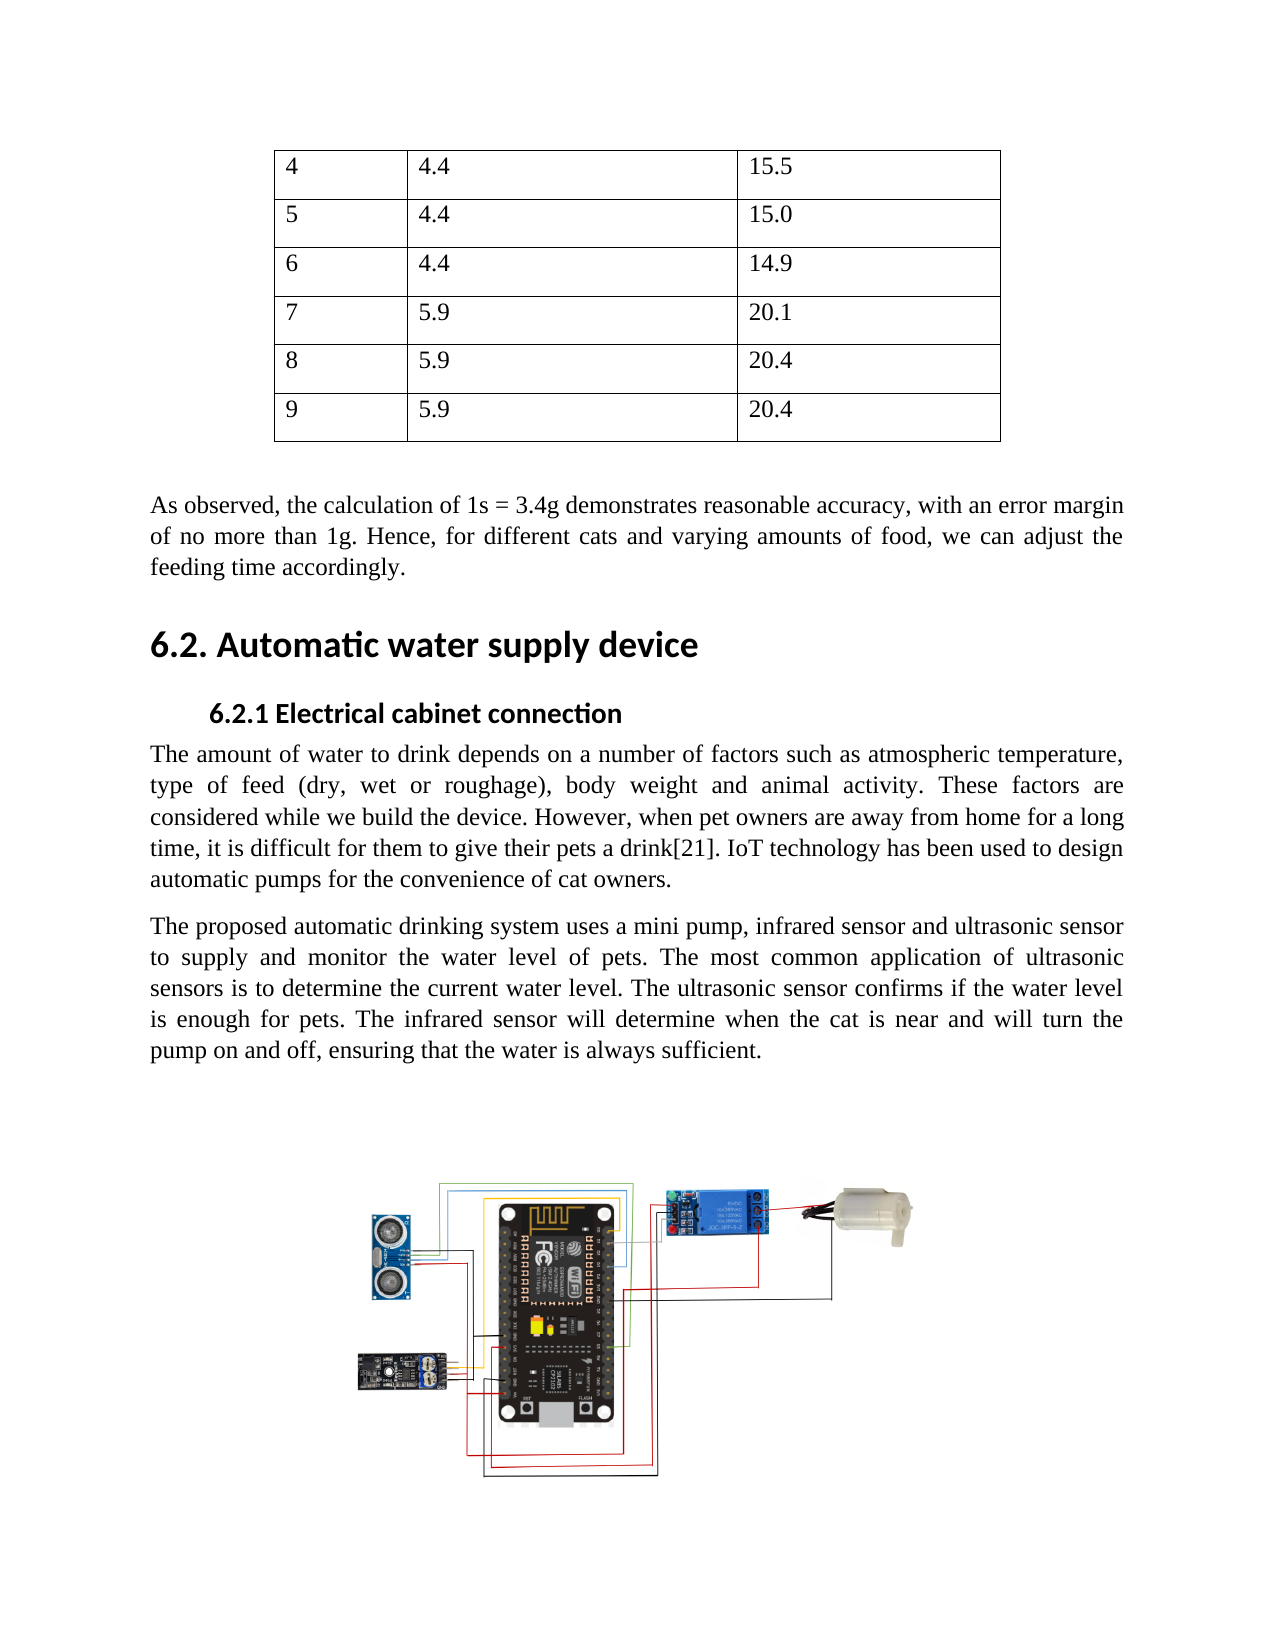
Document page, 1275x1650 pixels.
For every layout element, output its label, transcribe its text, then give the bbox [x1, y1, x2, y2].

table_cell 6 [275, 248, 407, 296]
table_cell 20.1 [738, 297, 1000, 344]
table_cell 4.4 [408, 248, 737, 296]
table_cell 5 [275, 200, 407, 247]
table_cell 8 [275, 345, 407, 393]
table_cell 4.4 [408, 151, 737, 198]
text The proposed automatic drinking system uses a mini pump, infrared sensor and ultrasonic sensor to supply and monitor the water level of pets. The most common application of ultrasonic sensors is to determine the current water level. The ultrasonic sensor confirms if the water level is enough for pets. The infrared sensor will determine when the cat is near and will turn the pump on and off, ensuring that the water is always sufficient. [150, 911, 1125, 1064]
table_cell 7 [275, 297, 407, 344]
table_cell 20.4 [738, 345, 1000, 393]
table_cell 5.9 [408, 297, 737, 344]
picture [357, 1178, 918, 1484]
text The amount of water to drink depends on a number of factors such as atmospheric temperature, type of feed (dry, wet or roughage), body weight and animal activity. These factors are considered while we build the device. However, when pet owners are away from home for a long time, it is difficult for them to give their pets a drink[21]. IoT technology has been used to design automatic pumps for the convenience of cat owners. [150, 739, 1125, 892]
subtitle 6.2.1 Electrical cabinet connection [209, 696, 1125, 731]
table_cell 4.4 [408, 200, 737, 247]
table_cell 5.9 [408, 394, 737, 441]
table_cell 14.9 [738, 248, 1000, 296]
table_cell 5.9 [408, 345, 737, 393]
table_cell 9 [275, 394, 407, 441]
table_cell 20.4 [738, 394, 1000, 441]
table_cell 4 [275, 151, 407, 198]
subtitle 6.2. Automatic water supply device [150, 621, 1125, 666]
table_cell 15.0 [738, 200, 1000, 247]
text As observed, the calculation of 1s = 3.4g demonstrates reasonable accuracy, with an error margin of no more than 1g. Hence, for different cats and varying amounts of food, we can adjust the feeding time accordingly. [150, 490, 1125, 581]
table_cell 15.5 [738, 151, 1000, 198]
